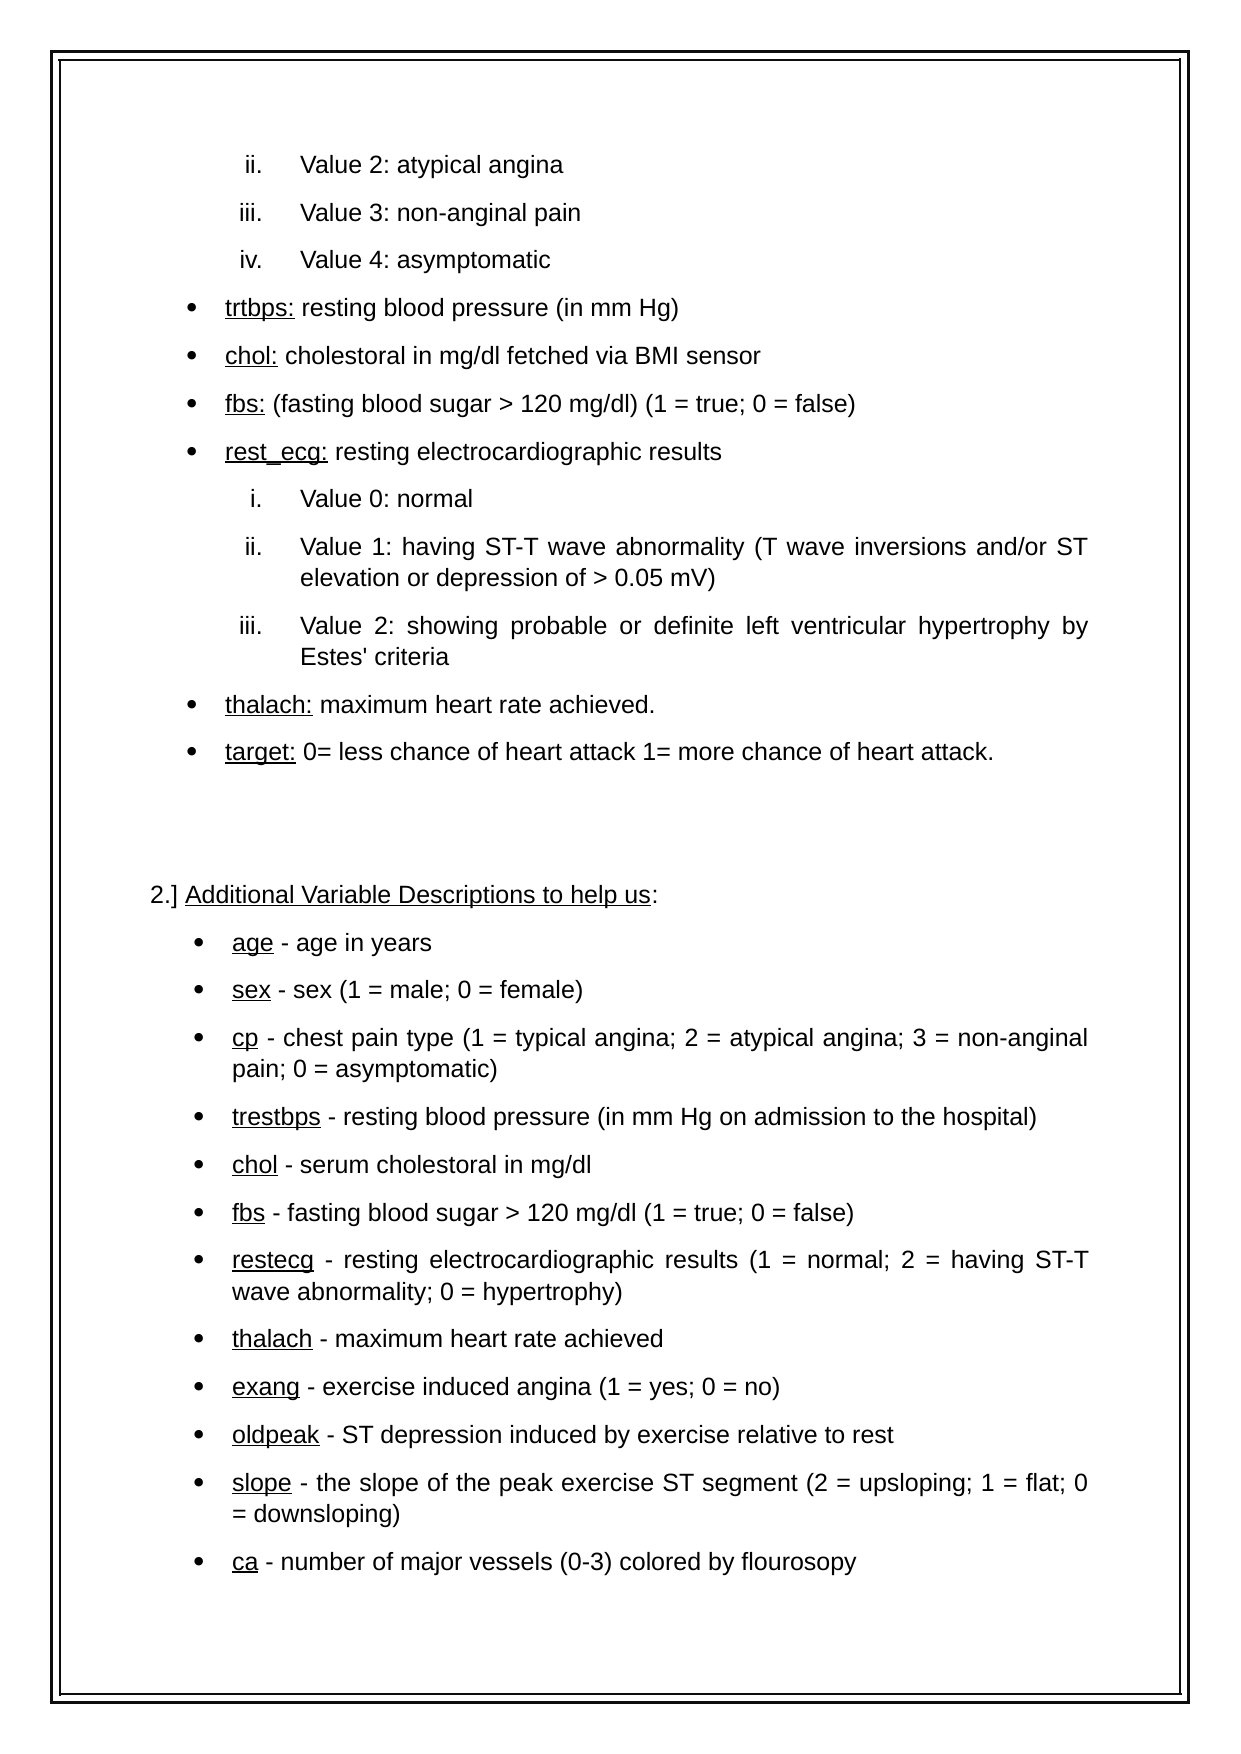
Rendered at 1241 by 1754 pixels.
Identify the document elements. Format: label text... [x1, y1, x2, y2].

list cp - chest pain type (1 = typical angina; 2 = atypical angina; 3 = non-anginal pain; 0 = asymptomatic) [194, 1023, 1090, 1083]
list exang - exercise induced angina (1 = yes; 0 = no) [194, 1372, 1090, 1401]
list slope - the slope of the peak exercise ST segment (2 = upsloping; 1 = flat; 0 = downsloping) [194, 1468, 1090, 1528]
list restecg - resting electrocardiographic results (1 = normal; 2 = having ST-T wave abnormality; 0 = hypertrophy) [194, 1245, 1090, 1305]
list Value 1: having ST-T wave abnormality (T wave inversions and/or ST elevation or depression of > 0.05 mV) [262, 532, 1090, 592]
list Value 4: asymptomatic [262, 245, 1090, 274]
list target: 0= less chance of heart attack 1= more chance of heart attack. [187, 737, 1090, 766]
list trtbps: resting blood pressure (in mm Hg) [187, 293, 1090, 322]
list Value 0: normal [262, 484, 1090, 513]
list Value 2: showing probable or definite left ventricular hypertrophy by Estes' criteria [262, 611, 1090, 671]
list thalach - maximum heart rate achieved [194, 1324, 1090, 1353]
list trestbps - resting blood pressure (in mm Hg on admission to the hospital) [194, 1102, 1090, 1131]
list ca - number of major vessels (0-3) colored by flourosopy [194, 1547, 1090, 1575]
list chol: cholestoral in mg/dl fetched via BMI sensor [187, 341, 1090, 370]
list thalach: maximum heart rate achieved. [187, 689, 1090, 718]
list sex - sex (1 = male; 0 = female) [194, 975, 1090, 1004]
list Value 3: non-anginal pain [262, 198, 1090, 226]
list fbs - fasting blood sugar > 120 mg/dl (1 = true; 0 = false) [194, 1198, 1090, 1226]
list Value 2: atypical angina [262, 150, 1090, 179]
list fbs: (fasting blood sugar > 120 mg/dl) (1 = true; 0 = false) [187, 389, 1090, 418]
list rest_ecg: resting electrocardiographic results [187, 437, 1090, 465]
list oldpeak - ST depression induced by exercise relative to rest [194, 1420, 1090, 1449]
list chol - serum cholestoral in mg/dl [194, 1150, 1090, 1179]
text 2.] Additional Variable Descriptions to help us: [150, 880, 1090, 908]
list age - age in years [194, 927, 1090, 956]
